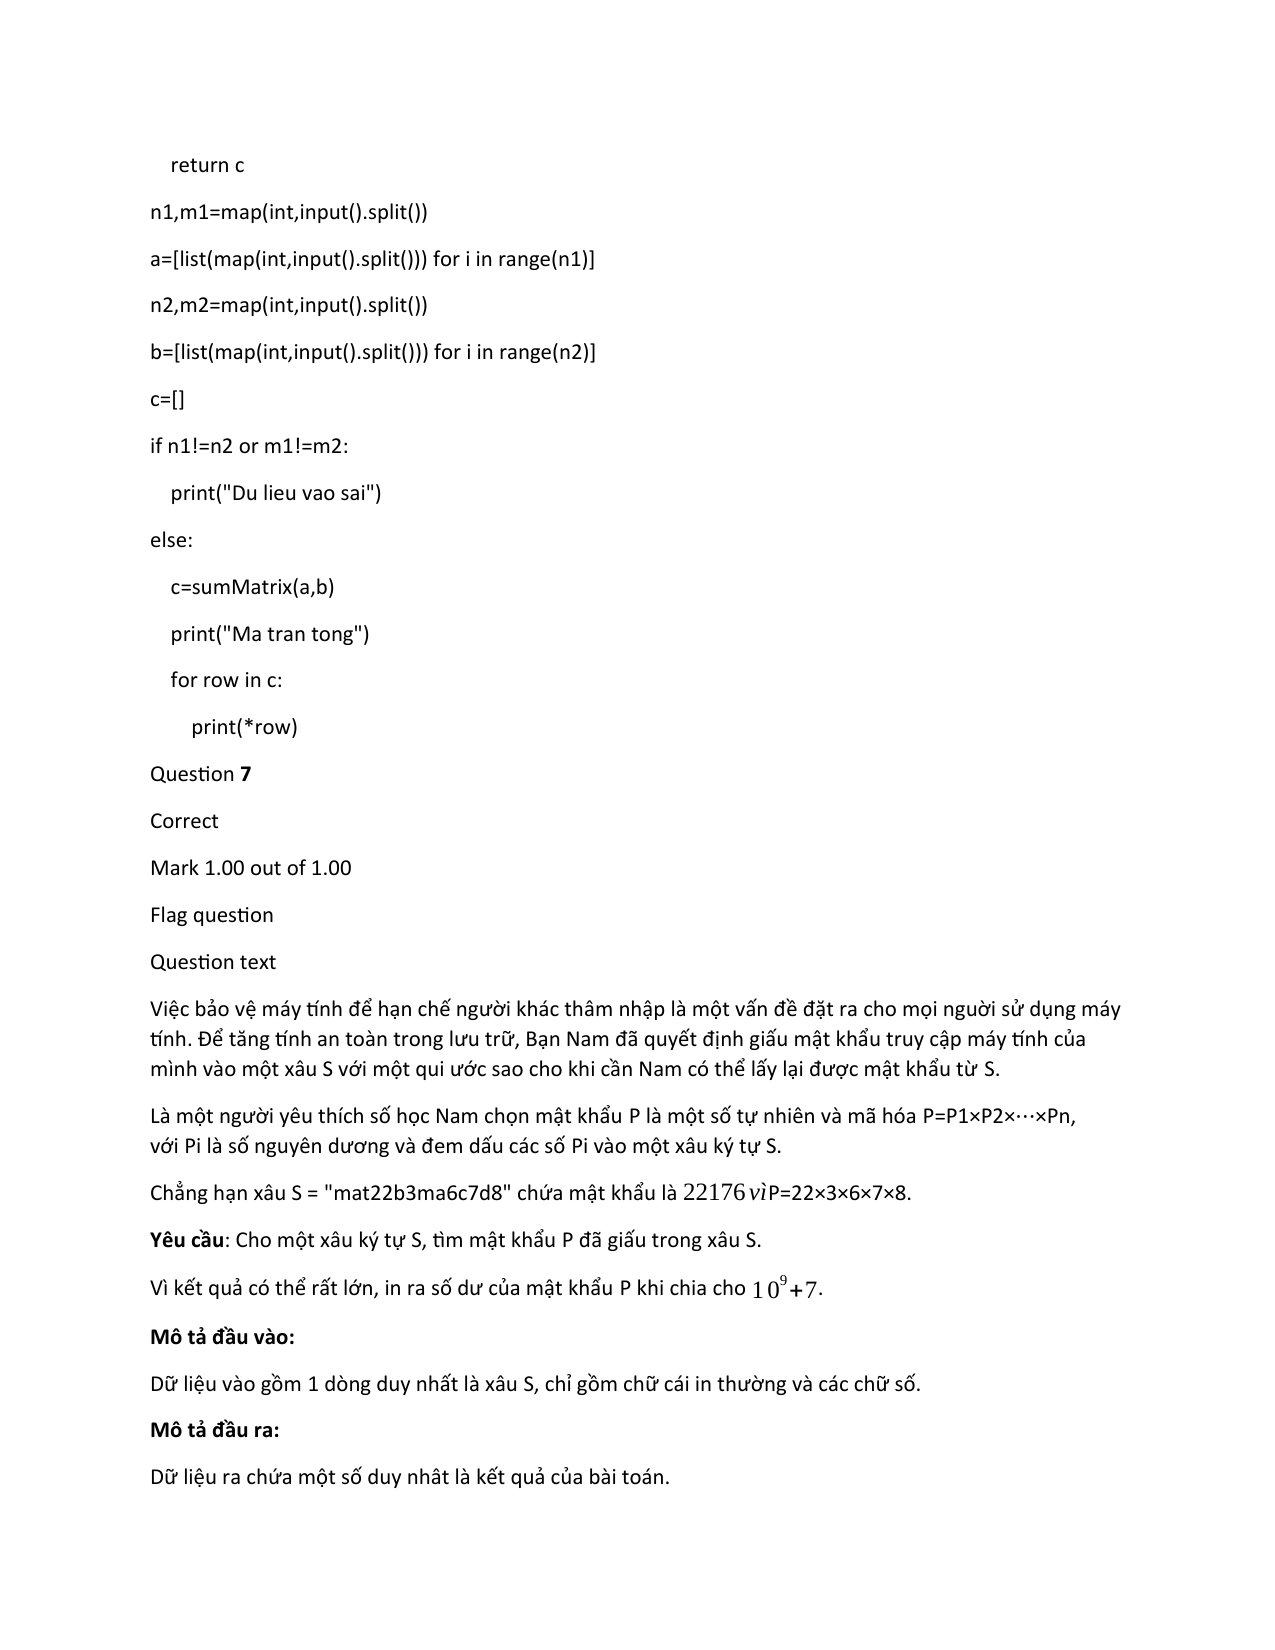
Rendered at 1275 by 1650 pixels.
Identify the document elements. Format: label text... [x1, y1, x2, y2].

text n2,m2=map(int,input().split()) [150, 291, 1125, 319]
text Question text [150, 947, 1125, 975]
text Mô tả đầu ra: [150, 1416, 1125, 1444]
text Chẳng hạn xâu S = "mat22b3ma6c7d8" chứa mật khẩu là P=22×3×6×7×8. [150, 1178, 1125, 1206]
text Dữ liệu ra chứa một số duy nhât là kết quả của bài toán. [150, 1462, 1125, 1491]
text Dữ liệu vào gồm 1 dòng duy nhất là xâu S, chỉ gồm chữ cái in thường và các chữ số. [150, 1369, 1125, 1397]
text if n1!=n2 or m1!=m2: [150, 431, 1125, 459]
text Mark 1.00 out of 1.00 [150, 853, 1125, 881]
text Việc bảo vệ máy tính để hạn chế người khác thâm nhập là một vấn đề đặt ra cho mọi nguời sử dụng máy tính. Để tăng tính an toàn trong lưu trữ, Bạn Nam đã quyết định giấu mật khẩu truy cập máy tính của mình vào một xâu S với một qui ước sao cho khi cần Nam có thể lấy lại được mật khẩu từ S. [150, 994, 1125, 1082]
text print("Du lieu vao sai") [150, 478, 1125, 506]
text for row in c: [150, 666, 1125, 694]
text b=[list(map(int,input().split())) for i in range(n2)] [150, 337, 1125, 366]
text print(*row) [150, 712, 1125, 741]
text n1,m1=map(int,input().split()) [150, 197, 1125, 225]
text Yêu cầu: Cho một xâu ký tự S, tìm mật khẩu P đã giấu trong xâu S. [150, 1225, 1125, 1253]
text Vì kết quả có thể rất lớn, in ra số dư của mật khẩu P khi chia cho . [150, 1272, 1125, 1303]
text else: [150, 525, 1125, 553]
text c=sumMatrix(a,b) [150, 572, 1125, 600]
text Là một người yêu thích số học Nam chọn mật khẩu P là một số tự nhiên và mã hóa P=P1​×P2​×⋯×Pn​, với Pi​ là số nguyên dương và đem dấu các số Pi​ vào một xâu ký tự S. [150, 1101, 1125, 1159]
text print("Ma tran tong") [150, 619, 1125, 647]
text Mô tả đầu vào: [150, 1322, 1125, 1350]
text return c [150, 150, 1125, 178]
text Correct [150, 806, 1125, 834]
text Flag question [150, 900, 1125, 928]
text c=[] [150, 384, 1125, 412]
text a=[list(map(int,input().split())) for i in range(n1)] [150, 244, 1125, 272]
text Question 7 [150, 759, 1125, 787]
